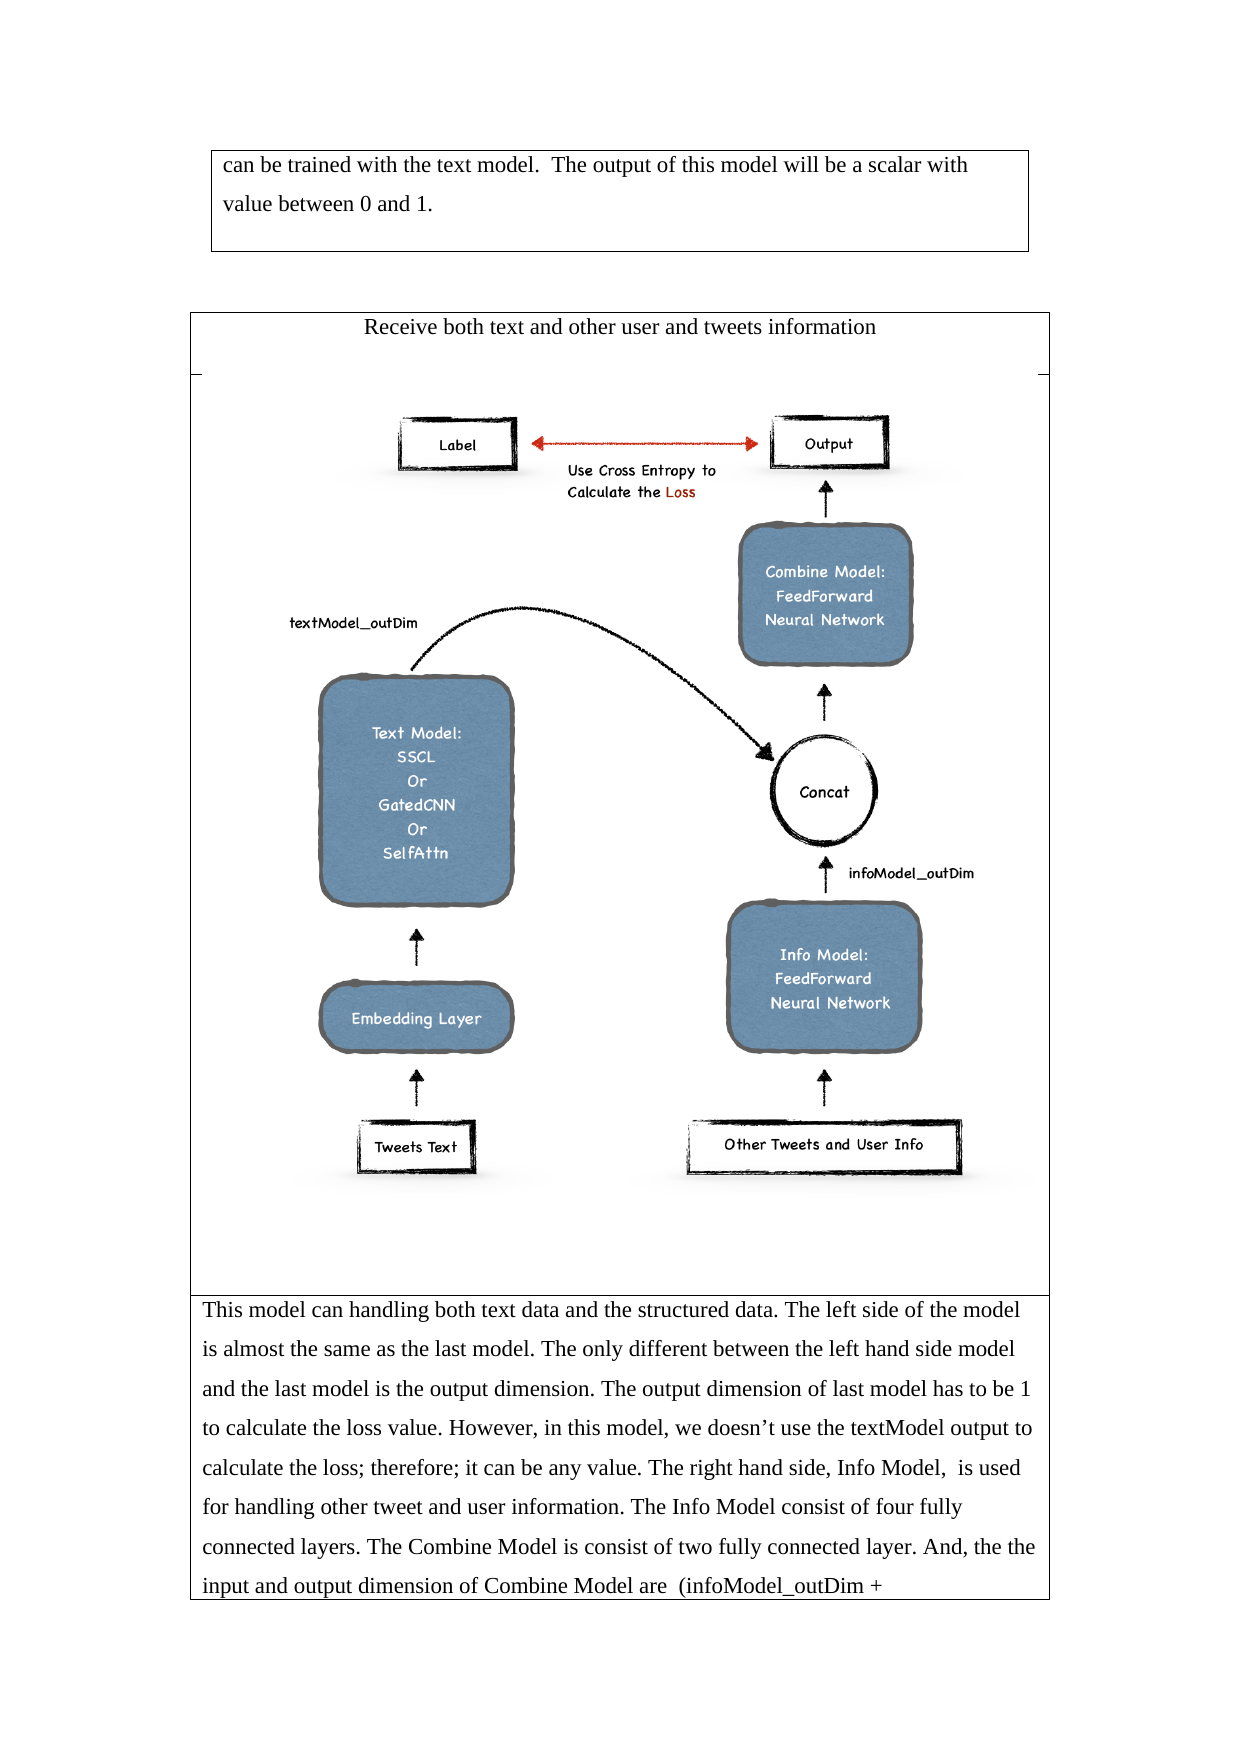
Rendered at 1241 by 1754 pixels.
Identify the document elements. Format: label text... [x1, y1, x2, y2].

table_cell [191, 375, 1049, 1295]
picture [202, 374, 1039, 1261]
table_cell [212, 151, 1028, 251]
table_header Receive both text and other user and tweets information [191, 313, 1049, 373]
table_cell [191, 1296, 1049, 1598]
